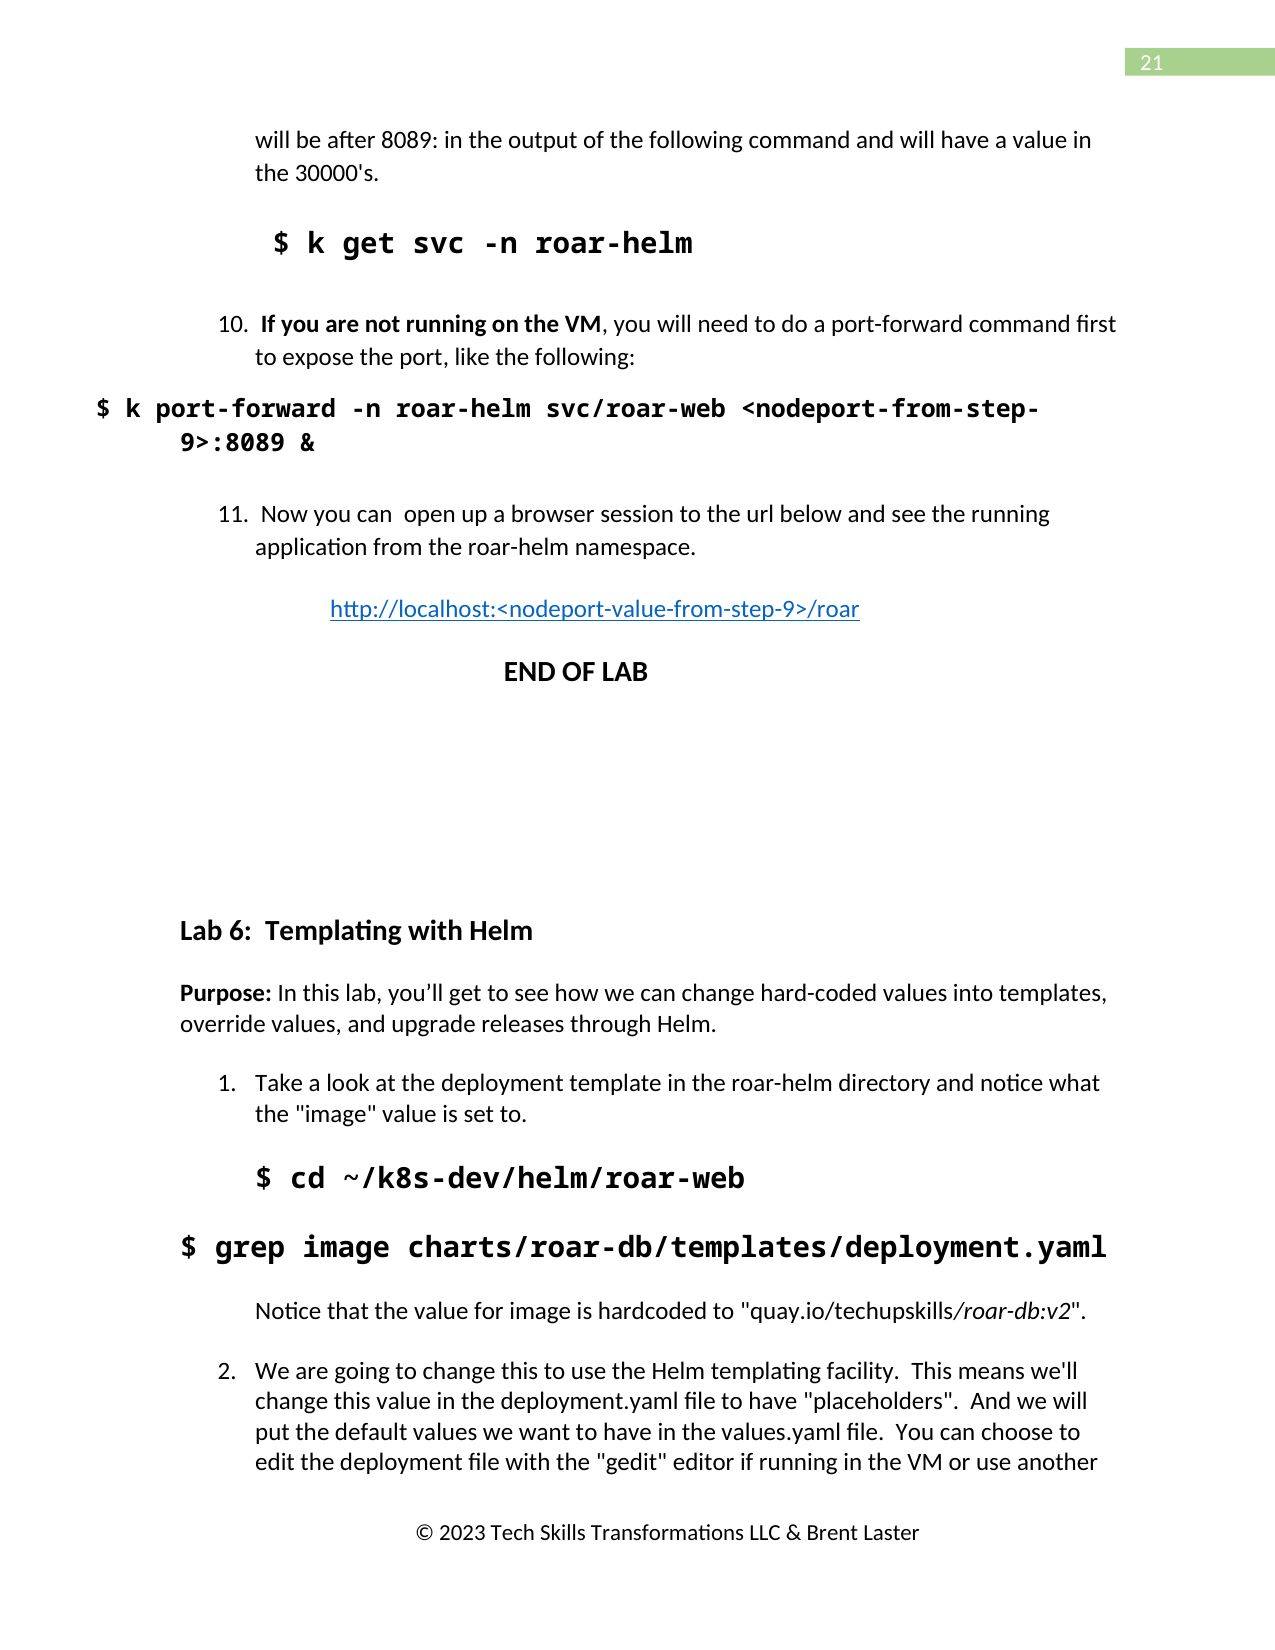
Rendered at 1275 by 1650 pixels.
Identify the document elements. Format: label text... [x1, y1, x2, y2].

text END OF LAB [405, 653, 1125, 689]
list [217, 124, 1125, 187]
text Notice that the value for image is hardcoded to "quay.io/techupskills/roar-db:v2". [180, 1295, 1125, 1326]
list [217, 1355, 1125, 1477]
text $ k port-forward -n roar-helm svc/roar-web <nodeport-from-step-9>:8089 & [96, 391, 1125, 459]
list $ k get svc -n roar-helm [255, 223, 1125, 262]
list If you are not running on the VM, you will need to do a port-forward command first to expose the port, like the following: [217, 308, 1125, 372]
text $ grep image charts/roar-db/templates/deployment.yaml [180, 1226, 1125, 1266]
text Purpose: In this lab, you’ll get to see how we can change hard-coded values into templates, override values, and upgrade releases through Helm. [180, 977, 1125, 1038]
text http://localhost:<nodeport-value-from-step-9>/roar [330, 593, 1125, 624]
list Now you can open up a browser session to the url below and see the running application from the roar-helm namespace. [217, 498, 1125, 562]
text $ cd ~/k8s-dev/helm/roar-web [255, 1158, 1125, 1197]
list Take a look at the deployment template in the roar-helm directory and notice what the "image" value is set to. [217, 1067, 1125, 1128]
text Lab 6: Templating with Helm [180, 912, 1125, 948]
